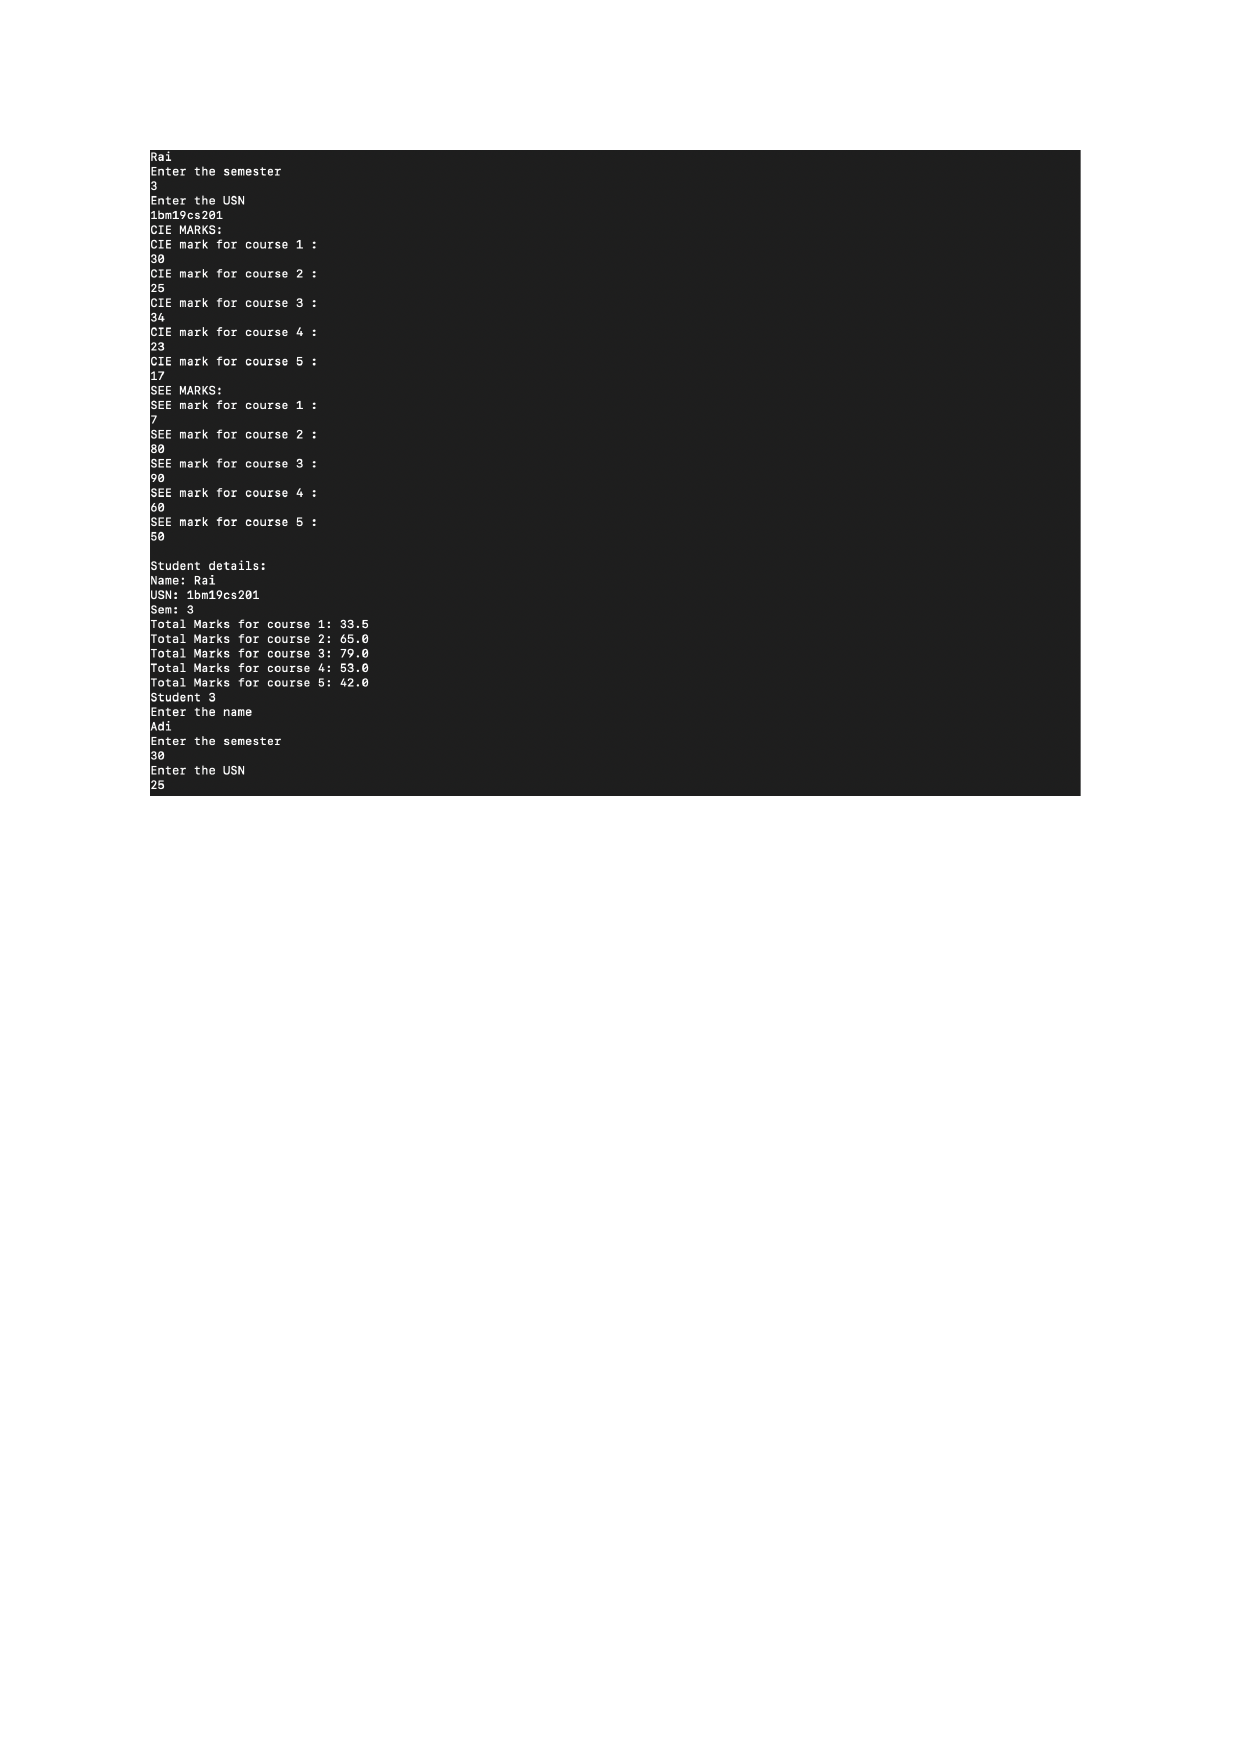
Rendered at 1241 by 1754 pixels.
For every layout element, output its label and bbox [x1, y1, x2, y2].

picture [150, 150, 1081, 796]
